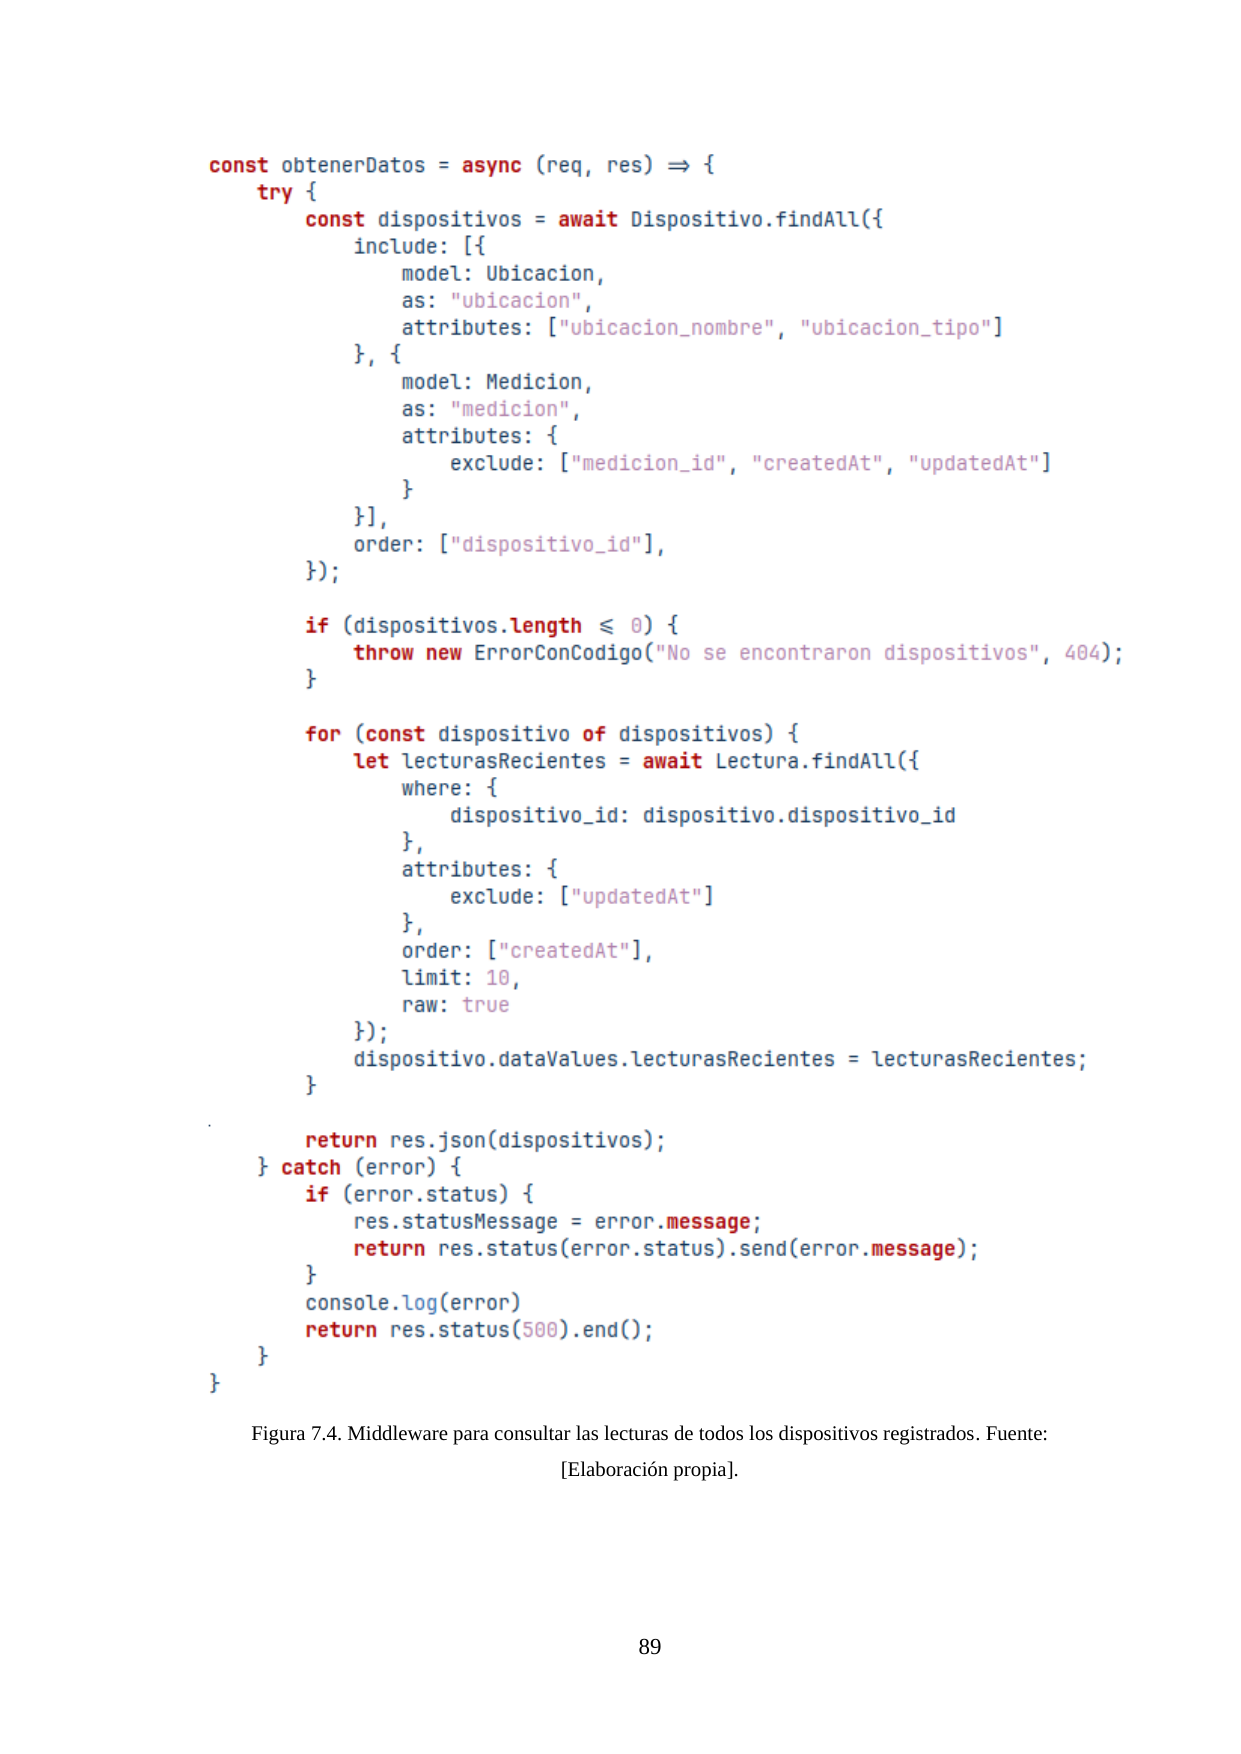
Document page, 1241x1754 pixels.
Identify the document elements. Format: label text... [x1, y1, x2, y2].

text Figura 7.4. Middleware para consultar las lecturas de todos los dispositivos registrados. Fuente: [Elaboración propia]. [207, 1421, 1092, 1481]
picture [206, 147, 1152, 1402]
